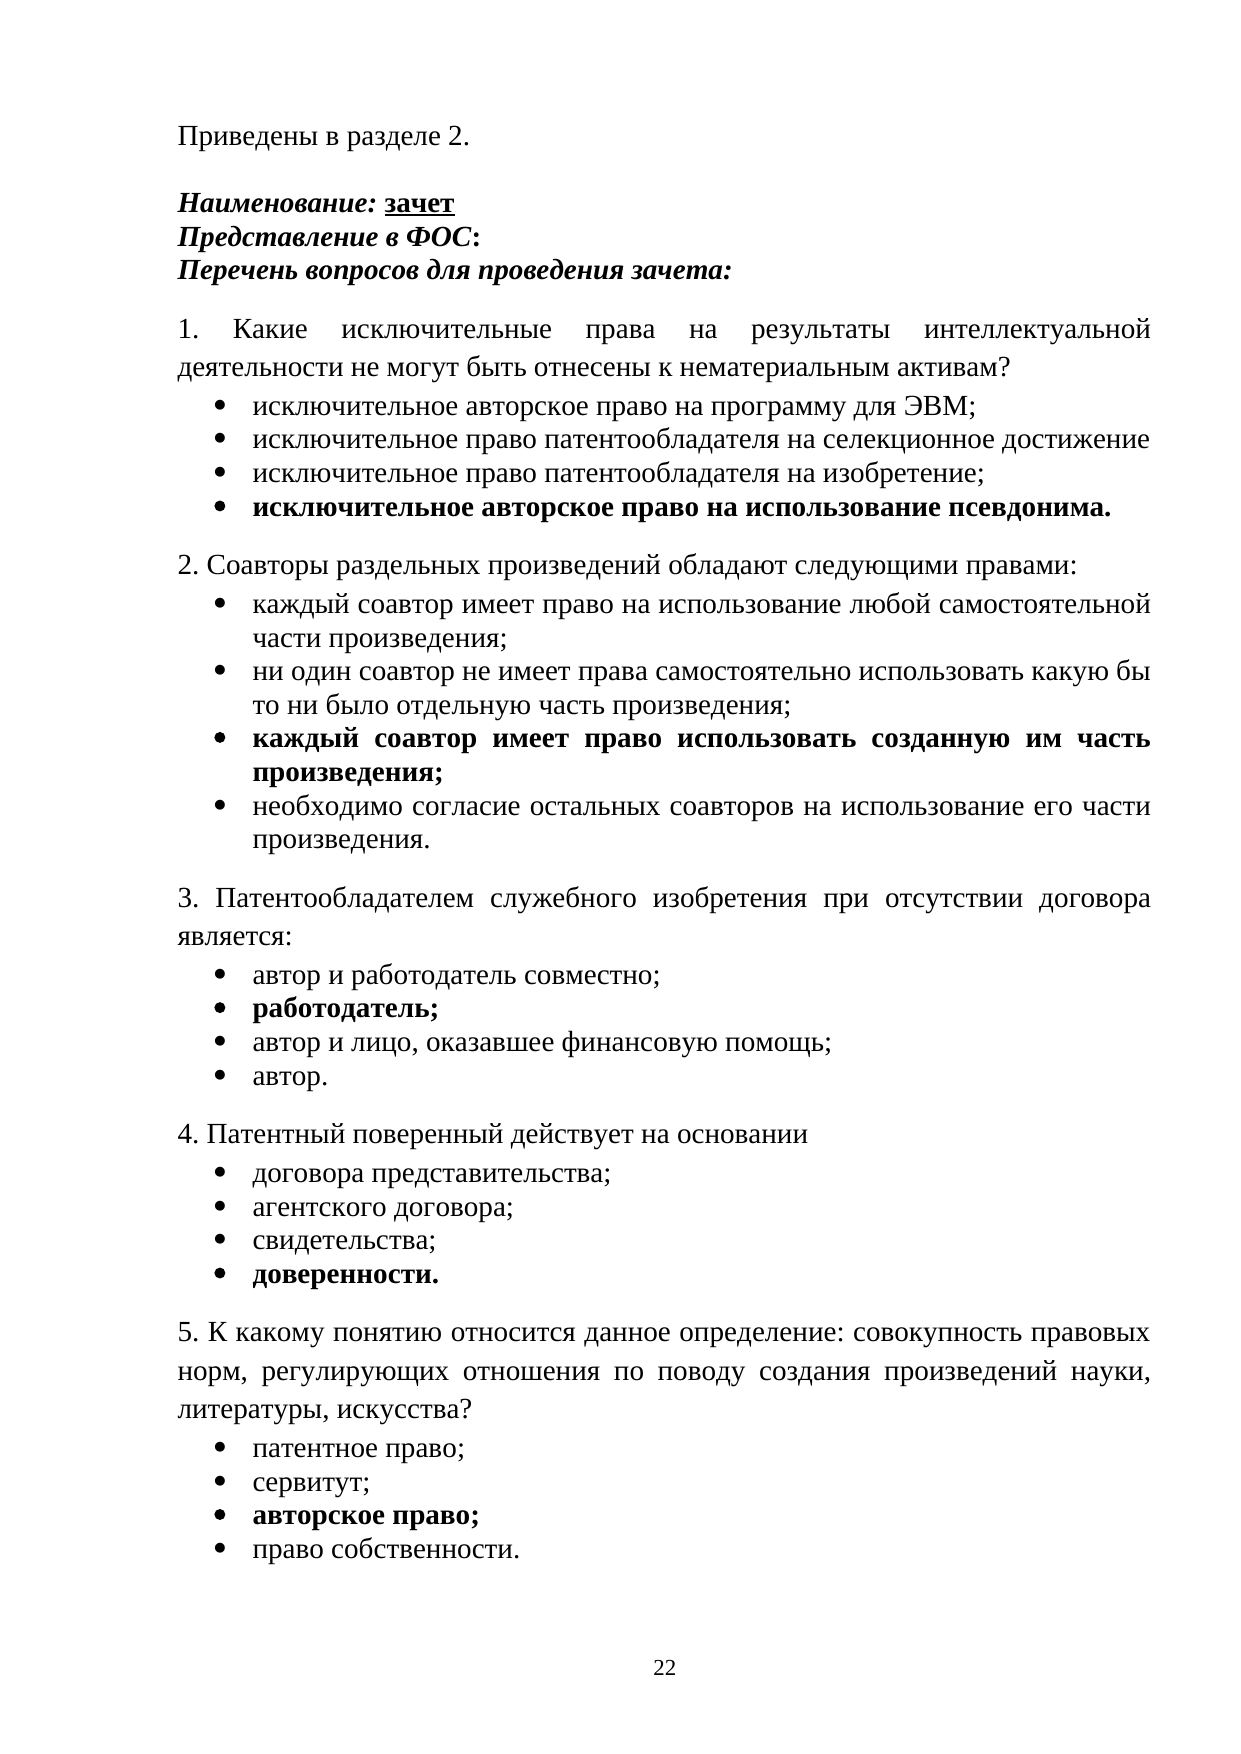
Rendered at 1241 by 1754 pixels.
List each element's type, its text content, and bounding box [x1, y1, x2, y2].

text Наименование: зачет [177, 185, 1152, 219]
list каждый соавтор имеет право на использование любой самостоятельной части произведения; [215, 586, 1152, 653]
list патентное право; [215, 1430, 1152, 1464]
list исключительное право патентообладателя на селекционное достижение [215, 422, 1152, 455]
list автор и лицо, оказавшее финансовую помощь; [215, 1024, 1152, 1058]
text 3. Патентообладателем служебного изобретения при отсутствии договора является: [177, 880, 1152, 952]
list работодатель; [215, 991, 1152, 1024]
list исключительное авторское право на использование псевдонима. [215, 489, 1152, 522]
list авторское право; [215, 1497, 1152, 1531]
text 2. Соавторы раздельных произведений обладают следующими правами: [177, 547, 1152, 581]
list договора представительства; [215, 1155, 1152, 1189]
list доверенности. [215, 1256, 1152, 1289]
list исключительное авторское право на программу для ЭВМ; [215, 388, 1152, 422]
list сервитут; [215, 1464, 1152, 1497]
text 1. Какие исключительные права на результаты интеллектуальной деятельности не могут быть отнесены к нематериальным активам? [177, 311, 1152, 383]
list ни один соавтор не имеет права самостоятельно использовать какую бы то ни было отдельную часть произведения; [215, 653, 1152, 720]
text 4. Патентный поверенный действует на основании [177, 1116, 1152, 1150]
list каждый соавтор имеет право использовать созданную им часть произведения; [215, 720, 1152, 788]
list свидетельства; [215, 1222, 1152, 1256]
text Приведены в разделе 2. [177, 118, 1152, 152]
list агентского договора; [215, 1189, 1152, 1222]
list исключительное право патентообладателя на изобретение; [215, 455, 1152, 489]
text Перечень вопросов для проведения зачета: [177, 252, 1152, 286]
text 5. К какому понятию относится данное определение: совокупность правовых норм, регулирующих отношения по поводу создания произведений науки, литературы, искусства? [177, 1314, 1152, 1425]
text Представление в ФОС: [177, 219, 1152, 252]
list право собственности. [215, 1531, 1152, 1565]
list необходимо согласие остальных соавторов на использование его части произведения. [215, 788, 1152, 855]
list автор. [215, 1058, 1152, 1091]
list автор и работодатель совместно; [215, 957, 1152, 991]
